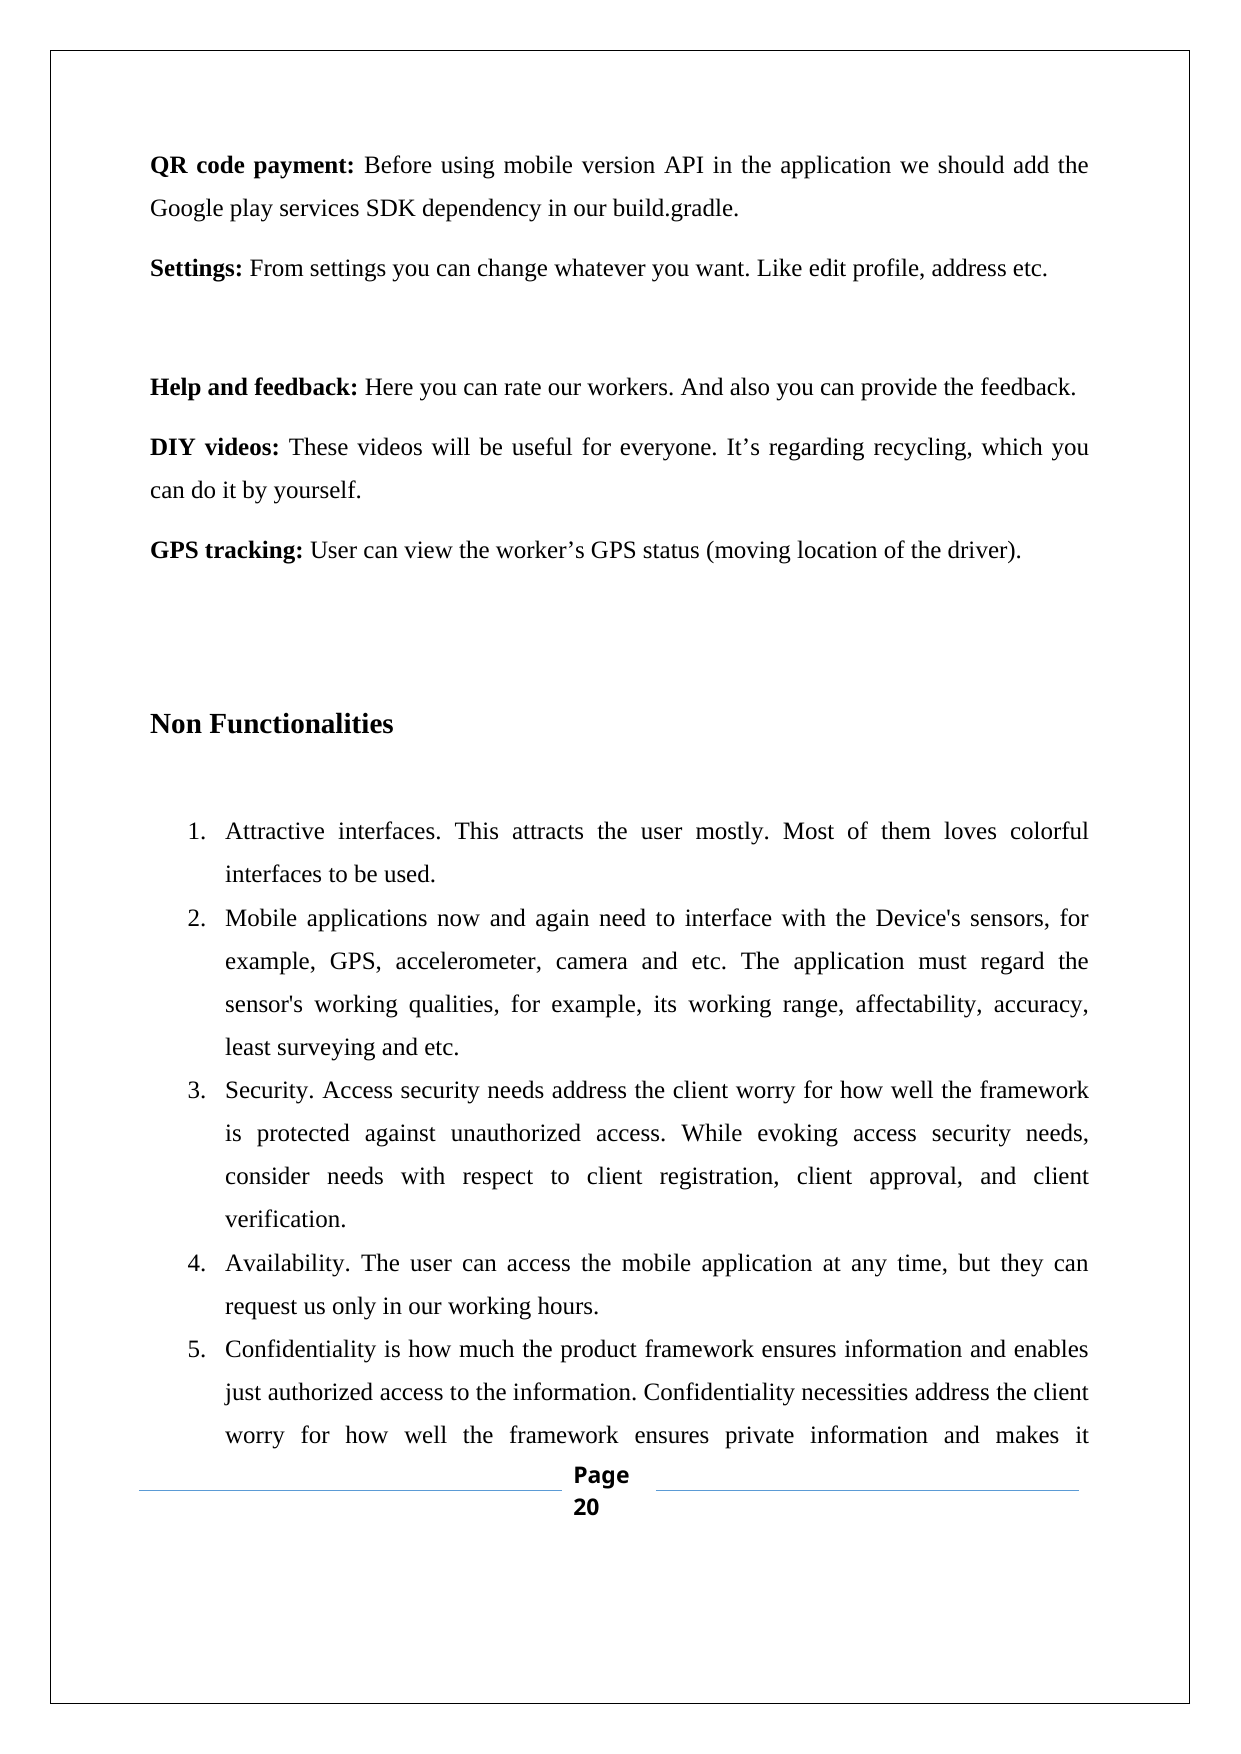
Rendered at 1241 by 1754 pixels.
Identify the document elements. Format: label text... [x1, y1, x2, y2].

list Security. Access security needs address the client worry for how well the framework is protected against unauthorized access. While evoking access security needs, consider needs with respect to client registration, client approval, and client verification. [187, 1075, 1090, 1233]
text GPS tracking: User can view the worker’s GPS status (moving location of the driver). [150, 535, 1090, 564]
text Help and feedback: Here you can rate our workers. And also you can provide the feedback. [150, 372, 1090, 401]
text QR code payment: Before using mobile version API in the application we should add the Google play services SDK dependency in our build.gradle. [150, 150, 1090, 222]
list Availability. The user can access the mobile application at any time, but they can request us only in our working hours. [187, 1248, 1090, 1319]
text Settings: From settings you can change whatever you want. Like edit profile, address etc. [150, 253, 1090, 282]
list Mobile applications now and again need to interface with the Device's sensors, for example, GPS, accelerometer, camera and etc. The application must regard the sensor's working qualities, for example, its working range, affectability, accuracy, least surveying and etc. [187, 903, 1090, 1061]
subtitle Non Functionalities [150, 706, 1090, 740]
list Attractive interfaces. This attracts the user mostly. Most of them loves colorful interfaces to be used. [187, 816, 1090, 888]
text DIY videos: These videos will be useful for everyone. It’s regarding recycling, which you can do it by yourself. [150, 432, 1090, 504]
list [187, 1334, 1090, 1449]
